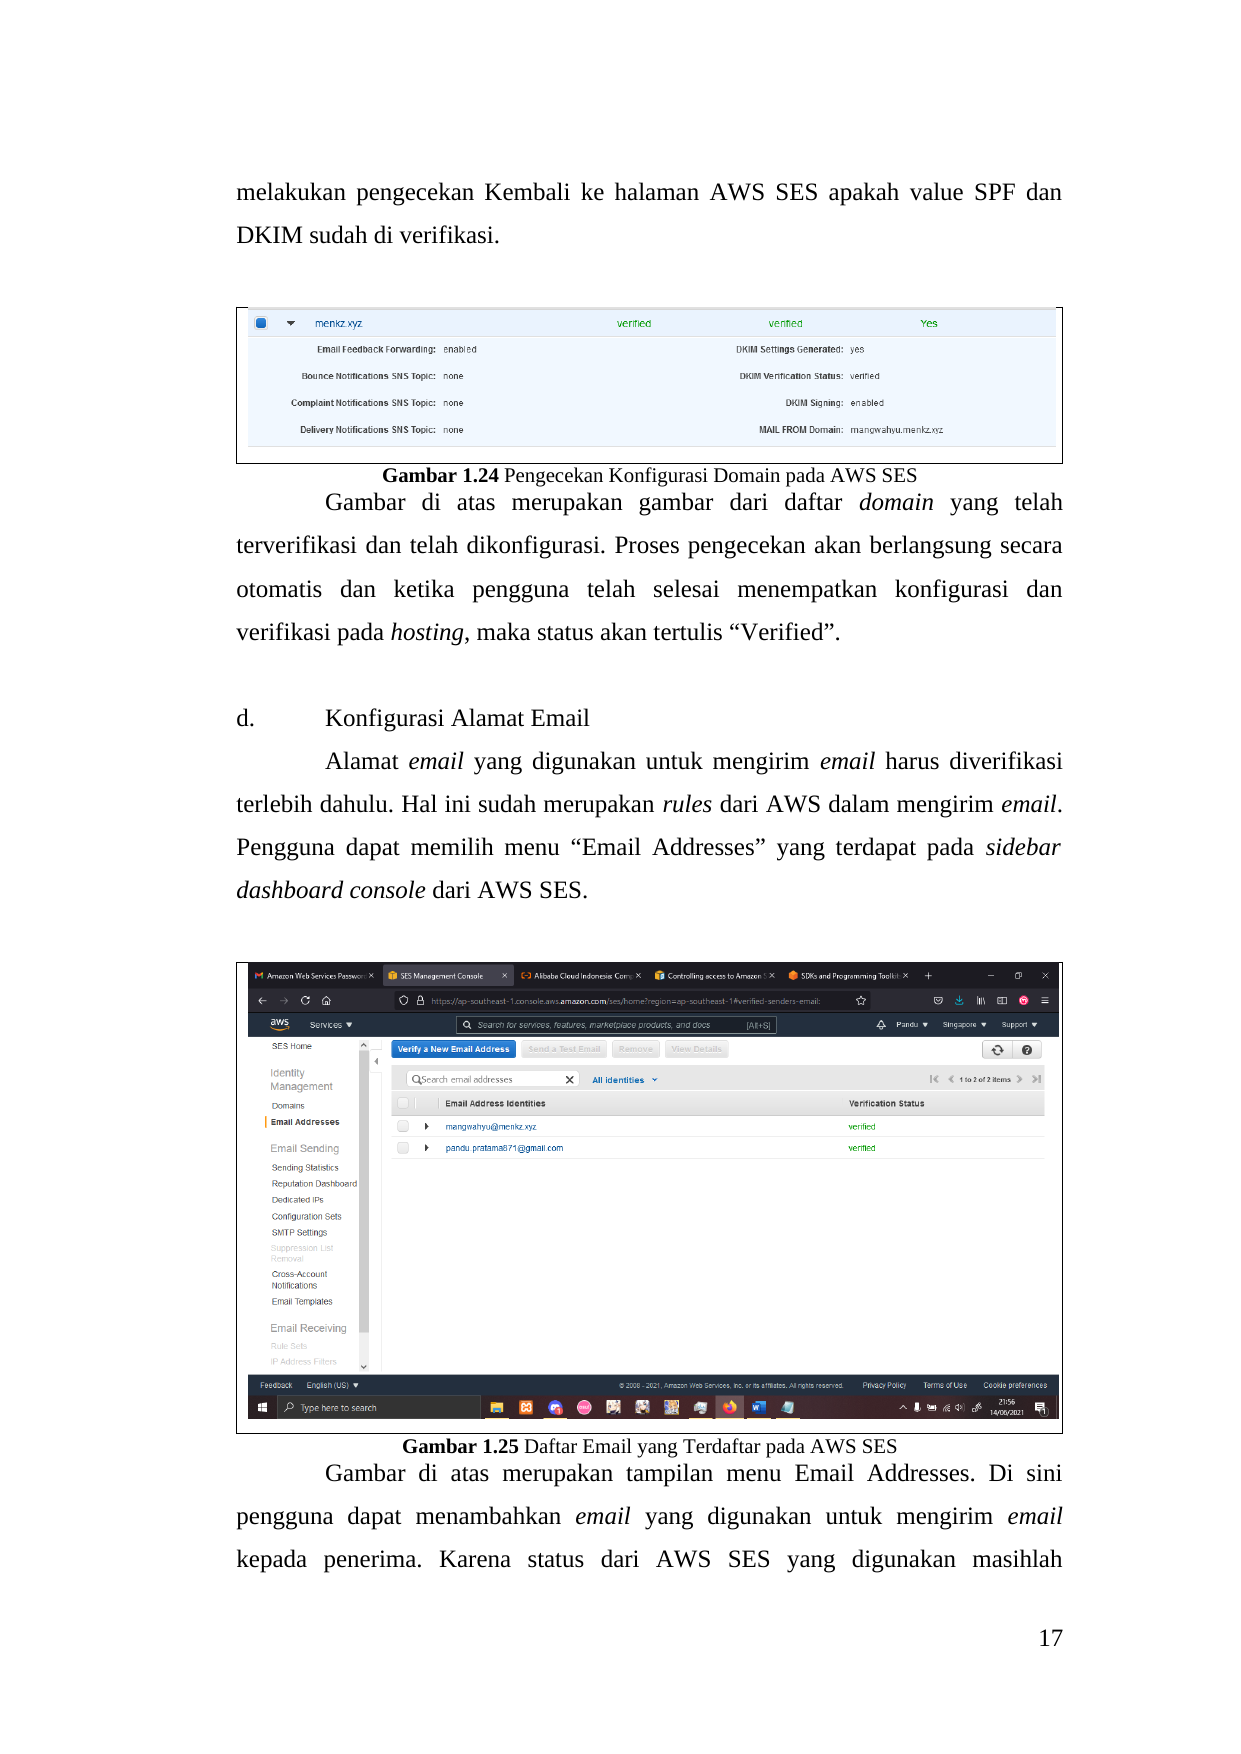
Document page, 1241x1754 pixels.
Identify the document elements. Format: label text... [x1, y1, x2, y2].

text Gambar di atas merupakan gambar dari daftar domain yang telah terverifikasi dan telah dikonfigurasi. Proses pengecekan akan berlangsung secara otomatis dan ketika pengguna telah selesai menempatkan konfigurasi dan verifikasi pada hosting, maka status akan tertulis “Verified”. [236, 487, 1063, 646]
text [236, 177, 1063, 249]
picture [248, 307, 1056, 449]
text Alamat email yang digunakan untuk mengirim email harus diverifikasi terlebih dahulu. Hal ini sudah merupakan rules dari AWS dalam mengirim email. Pengguna dapat memilih menu “Email Addresses” yang terdapat pada sidebar dashboard console dari AWS SES. [236, 746, 1063, 904]
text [236, 1458, 1063, 1573]
text Gambar 1.25 Daftar Email yang Terdaftar pada AWS SES [236, 1434, 1063, 1458]
picture [248, 962, 1059, 1419]
list Konfigurasi Alamat Email [236, 703, 1063, 732]
text Gambar 1.24 Pengecekan Konfigurasi Domain pada AWS SES [236, 464, 1063, 487]
table_header [237, 308, 1062, 462]
table_header [237, 963, 1062, 1433]
